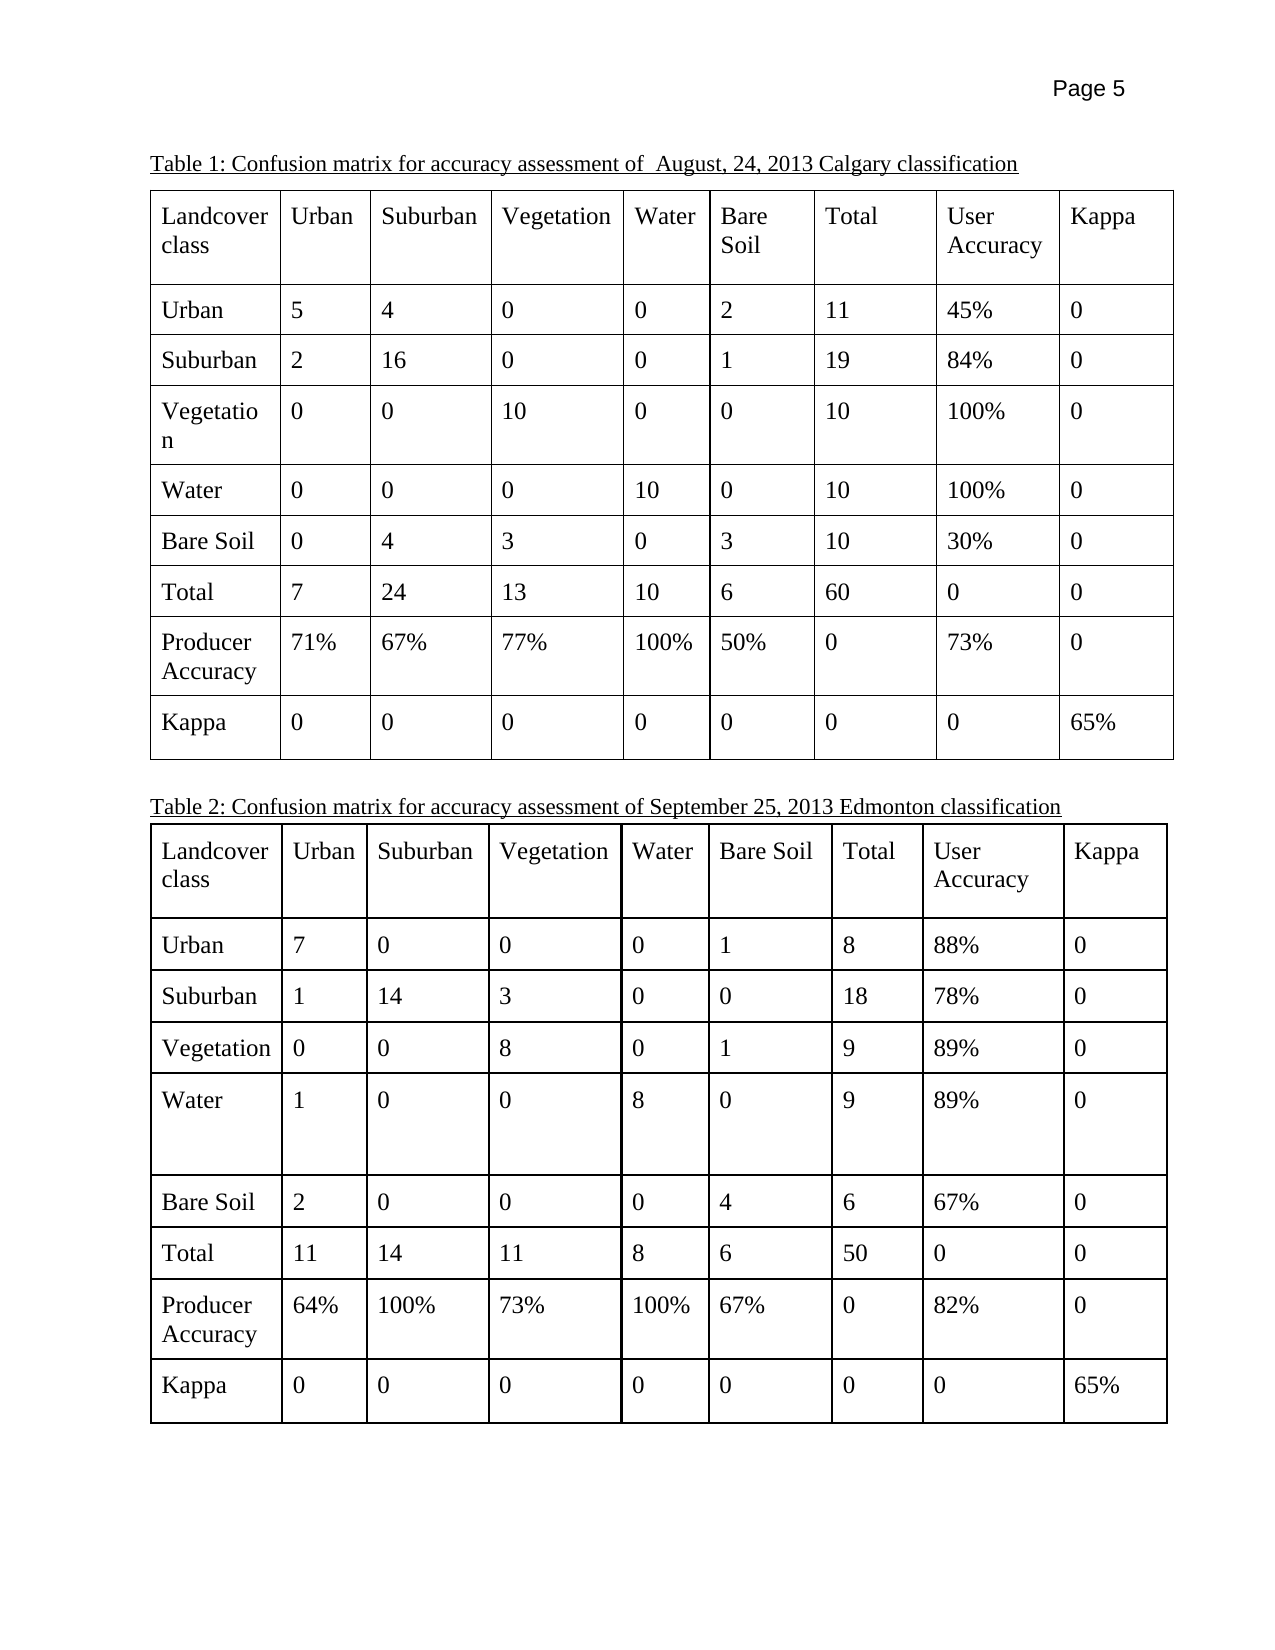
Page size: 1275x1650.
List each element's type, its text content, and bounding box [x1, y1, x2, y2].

table_cell 50% [711, 617, 814, 695]
table_cell Kappa [151, 696, 280, 759]
table_cell 11 [490, 1228, 620, 1278]
table_cell 0 [624, 335, 709, 385]
table_cell 0 [623, 1360, 708, 1422]
table_cell 45% [937, 285, 1059, 334]
table_cell 100% [937, 465, 1059, 515]
table_cell 9 [833, 1023, 922, 1072]
table_header User Accuracy [924, 825, 1063, 917]
table_header Bare Soil [711, 191, 814, 283]
table_cell 84% [937, 335, 1059, 385]
table_cell 0 [710, 1360, 831, 1422]
table_cell 0 [490, 1176, 620, 1226]
table_cell 0 [1065, 1074, 1166, 1174]
table_header Suburban [368, 825, 488, 917]
table_cell 1 [283, 1074, 366, 1174]
table_cell 0 [1060, 285, 1173, 334]
table_cell 10 [624, 465, 709, 515]
table_cell 30% [937, 516, 1059, 565]
table_cell 0 [624, 696, 709, 759]
table_cell 0 [368, 919, 488, 969]
table_cell 0 [368, 1023, 488, 1072]
table_cell 0 [1065, 1280, 1166, 1358]
table_cell 3 [711, 516, 814, 565]
table_cell 0 [1065, 1228, 1166, 1278]
table_cell 3 [492, 516, 623, 565]
table_cell Total [151, 566, 280, 616]
table_cell 73% [490, 1280, 620, 1358]
table_cell Urban [152, 919, 281, 969]
table_cell 0 [710, 1074, 831, 1174]
table_cell 0 [281, 386, 370, 464]
table_cell 6 [710, 1228, 831, 1278]
table_cell Producer Accuracy [151, 617, 280, 695]
table_cell 18 [833, 971, 922, 1021]
table_cell 89% [924, 1023, 1063, 1072]
table_cell 67% [371, 617, 491, 695]
table_cell 4 [710, 1176, 831, 1226]
table_cell Bare Soil [152, 1176, 281, 1226]
table_cell 3 [490, 971, 620, 1021]
table_cell 8 [623, 1228, 708, 1278]
table_cell 65% [1060, 696, 1173, 759]
table_cell 0 [924, 1228, 1063, 1278]
table_cell 8 [833, 919, 922, 969]
table_cell 0 [1060, 335, 1173, 385]
table_cell 10 [815, 386, 936, 464]
table_header Water [623, 825, 708, 917]
table_cell 0 [624, 386, 709, 464]
text Table 2: Confusion matrix for accuracy assessment of September 25, 2013 Edmonton classification [150, 793, 1125, 819]
table_cell 0 [1060, 617, 1173, 695]
table_cell 16 [371, 335, 491, 385]
table_header Vegetation [492, 191, 623, 283]
table_cell 0 [833, 1280, 922, 1358]
table_cell 2 [281, 335, 370, 385]
table_cell 0 [924, 1360, 1063, 1422]
table_cell Producer Accuracy [152, 1280, 281, 1358]
table_cell 14 [368, 1228, 488, 1278]
table_cell 0 [490, 1074, 620, 1174]
table_cell 100% [623, 1280, 708, 1358]
table_cell 2 [283, 1176, 366, 1226]
table_cell 0 [368, 1074, 488, 1174]
table_cell 0 [492, 696, 623, 759]
table_cell 0 [492, 285, 623, 334]
table_cell 0 [281, 465, 370, 515]
table_cell 0 [368, 1176, 488, 1226]
table_cell 88% [924, 919, 1063, 969]
table_cell 4 [371, 285, 491, 334]
table_cell 8 [490, 1023, 620, 1072]
table_cell 0 [283, 1360, 366, 1422]
table_cell 0 [1060, 566, 1173, 616]
table_cell Water [151, 465, 280, 515]
table_cell 65% [1065, 1360, 1166, 1422]
table_cell 0 [710, 971, 831, 1021]
table_cell 0 [1060, 516, 1173, 565]
table_cell 0 [815, 617, 936, 695]
table_cell 0 [624, 285, 709, 334]
table_cell 64% [283, 1280, 366, 1358]
table_cell 100% [937, 386, 1059, 464]
table_header Kappa [1060, 191, 1173, 283]
table_cell 0 [1065, 1023, 1166, 1072]
table_header Suburban [371, 191, 491, 283]
table_cell 0 [937, 696, 1059, 759]
table_cell 0 [1060, 386, 1173, 464]
table_cell 0 [623, 1176, 708, 1226]
table_cell 5 [281, 285, 370, 334]
table_cell 0 [711, 465, 814, 515]
table_cell 4 [371, 516, 491, 565]
table_cell 14 [368, 971, 488, 1021]
table_cell 10 [815, 516, 936, 565]
table_cell 71% [281, 617, 370, 695]
table_cell 0 [624, 516, 709, 565]
table_cell 0 [937, 566, 1059, 616]
table_cell 0 [815, 696, 936, 759]
table_cell 19 [815, 335, 936, 385]
table_cell 100% [624, 617, 709, 695]
table_cell 0 [283, 1023, 366, 1072]
table_cell 2 [711, 285, 814, 334]
table_cell 78% [924, 971, 1063, 1021]
table_cell 10 [492, 386, 623, 464]
table_cell 11 [283, 1228, 366, 1278]
table_cell 0 [1060, 465, 1173, 515]
table_cell 0 [371, 386, 491, 464]
table_cell 0 [368, 1360, 488, 1422]
table_cell 1 [710, 1023, 831, 1072]
table_header Urban [283, 825, 366, 917]
table_header Urban [281, 191, 370, 283]
table_cell Suburban [152, 971, 281, 1021]
table_cell 0 [281, 696, 370, 759]
table_cell 1 [710, 919, 831, 969]
table_header Kappa [1065, 825, 1166, 917]
table_cell 10 [624, 566, 709, 616]
table_cell 0 [490, 1360, 620, 1422]
table_cell 0 [492, 335, 623, 385]
table_cell 100% [368, 1280, 488, 1358]
table_cell 11 [815, 285, 936, 334]
table_cell 73% [937, 617, 1059, 695]
table_header Landcover class [151, 191, 280, 283]
table_header Total [815, 191, 936, 283]
table_cell 0 [711, 386, 814, 464]
table_header User Accuracy [937, 191, 1059, 283]
table_cell 0 [623, 971, 708, 1021]
table_cell 0 [833, 1360, 922, 1422]
table_cell Total [152, 1228, 281, 1278]
table_cell 0 [1065, 971, 1166, 1021]
table_cell 7 [281, 566, 370, 616]
table_cell 0 [371, 465, 491, 515]
table_cell 24 [371, 566, 491, 616]
table_header Total [833, 825, 922, 917]
table_cell Water [152, 1074, 281, 1174]
table_cell 0 [490, 919, 620, 969]
table_cell 0 [623, 919, 708, 969]
table_cell 0 [623, 1023, 708, 1072]
table_cell 82% [924, 1280, 1063, 1358]
table_cell 0 [492, 465, 623, 515]
table_cell Bare Soil [151, 516, 280, 565]
table_header Water [624, 191, 709, 283]
table_cell 0 [1065, 1176, 1166, 1226]
table_header Bare Soil [710, 825, 831, 917]
table_cell Kappa [152, 1360, 281, 1422]
table_cell 1 [711, 335, 814, 385]
table_header Vegetation [490, 825, 620, 917]
table_cell 0 [1065, 919, 1166, 969]
table_header Landcover class [152, 825, 281, 917]
table_cell 89% [924, 1074, 1063, 1174]
table_cell 60 [815, 566, 936, 616]
table_cell 6 [833, 1176, 922, 1226]
table_cell 0 [711, 696, 814, 759]
table_cell Vegetation [152, 1023, 281, 1072]
table_cell Suburban [151, 335, 280, 385]
table_cell Vegetation [151, 386, 280, 464]
table_cell 6 [711, 566, 814, 616]
table_cell 10 [815, 465, 936, 515]
text Table 1: Confusion matrix for accuracy assessment of August, 24, 2013 Calgary classification [150, 150, 1125, 176]
table_cell 50 [833, 1228, 922, 1278]
table_cell 9 [833, 1074, 922, 1174]
table_cell 67% [924, 1176, 1063, 1226]
table_cell Urban [151, 285, 280, 334]
table_cell 0 [371, 696, 491, 759]
table_cell 0 [281, 516, 370, 565]
table_cell 67% [710, 1280, 831, 1358]
table_cell 1 [283, 971, 366, 1021]
table_cell 77% [492, 617, 623, 695]
table_cell 13 [492, 566, 623, 616]
table_cell 7 [283, 919, 366, 969]
table_cell 8 [623, 1074, 708, 1174]
